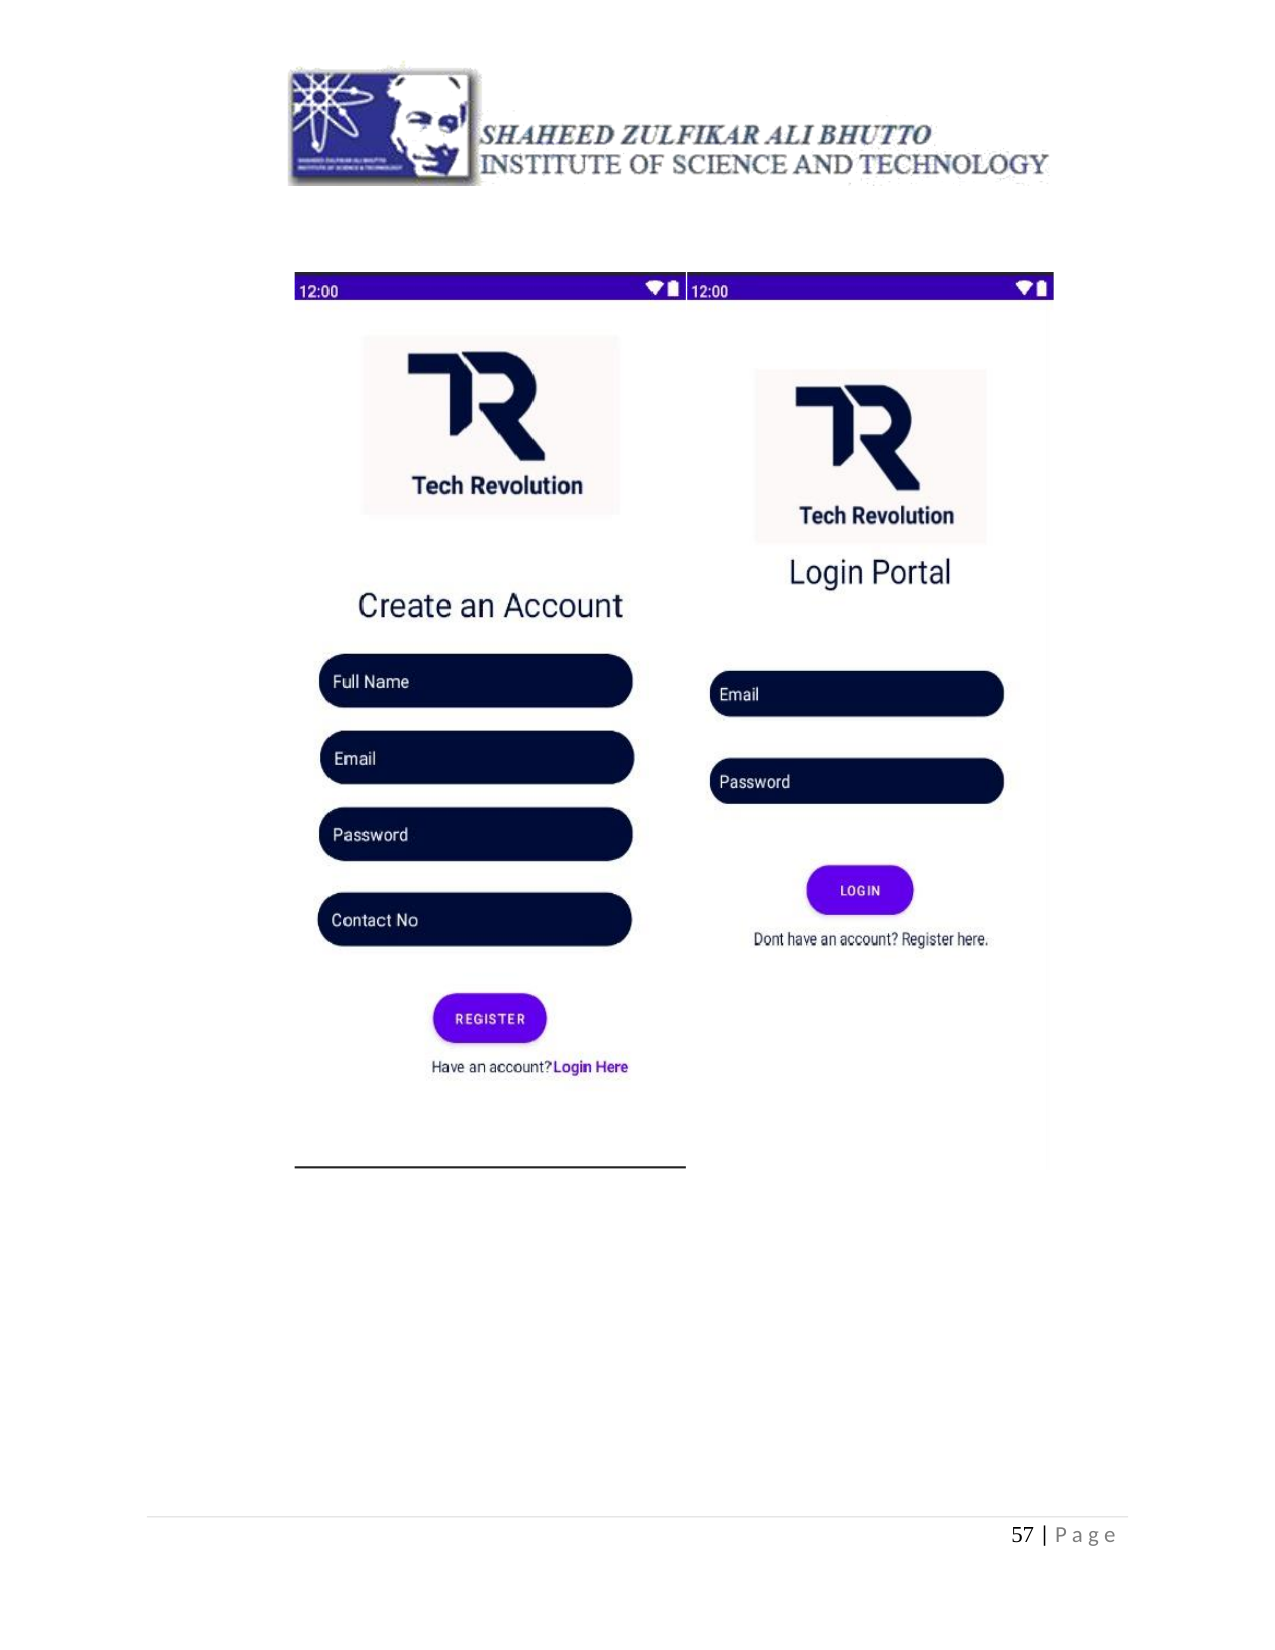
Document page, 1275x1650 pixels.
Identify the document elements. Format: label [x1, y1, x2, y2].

picture [294, 272, 1054, 1170]
picture [287, 60, 1050, 186]
